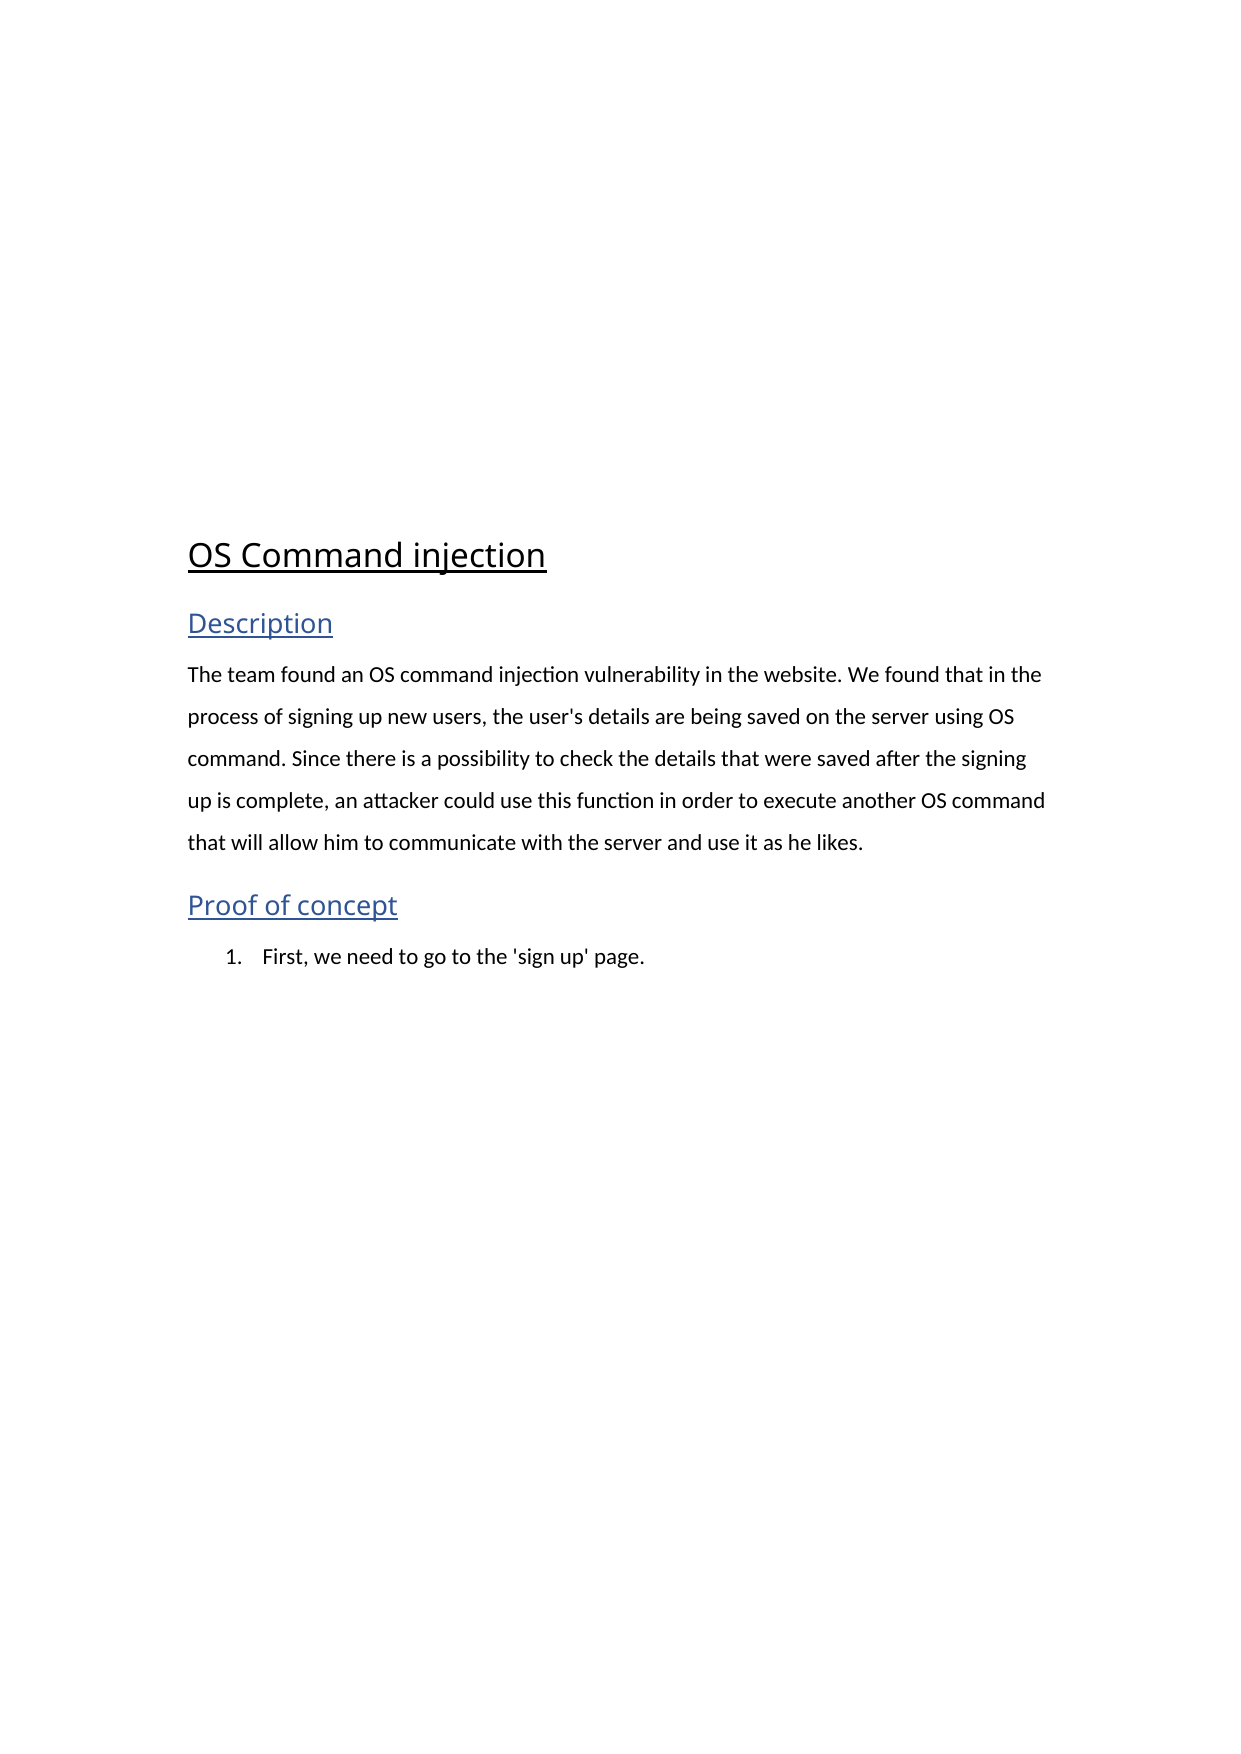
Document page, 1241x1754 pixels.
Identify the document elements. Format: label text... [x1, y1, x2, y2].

subtitle OS Command injection [187, 532, 1053, 578]
text The team found an OS command injection vulnerability in the website. We found that in the process of signing up new users, the user's details are being saved on the server using OS command. Since there is a possibility to check the details that were saved after the signing up is complete, an attacker could use this function in order to execute another OS command that will allow him to communicate with the server and use it as he likes. [187, 660, 1053, 856]
list First, we need to go to the 'sign up' page. [225, 942, 1053, 970]
subtitle Proof of concept [187, 886, 1053, 923]
subtitle Description [187, 604, 1053, 641]
